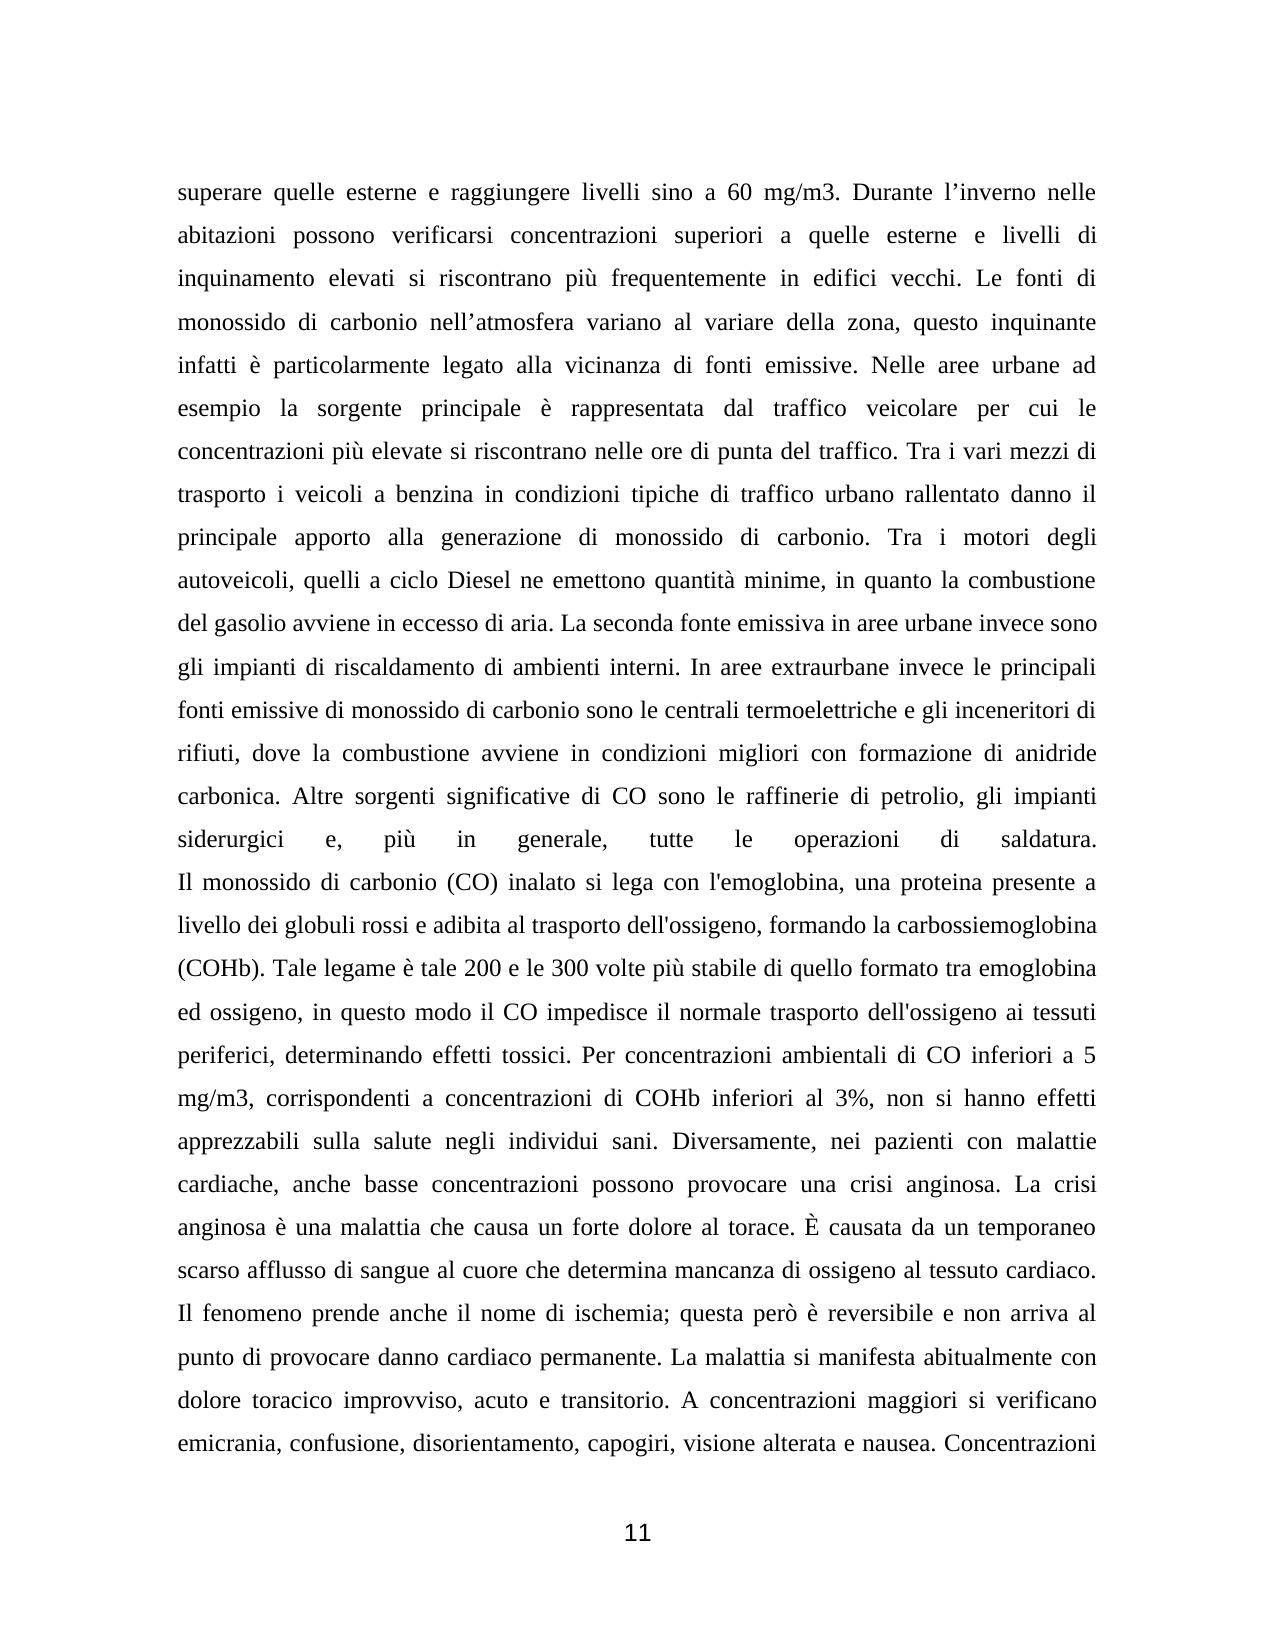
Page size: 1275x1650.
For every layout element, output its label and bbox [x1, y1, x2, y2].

text [177, 177, 1098, 1457]
